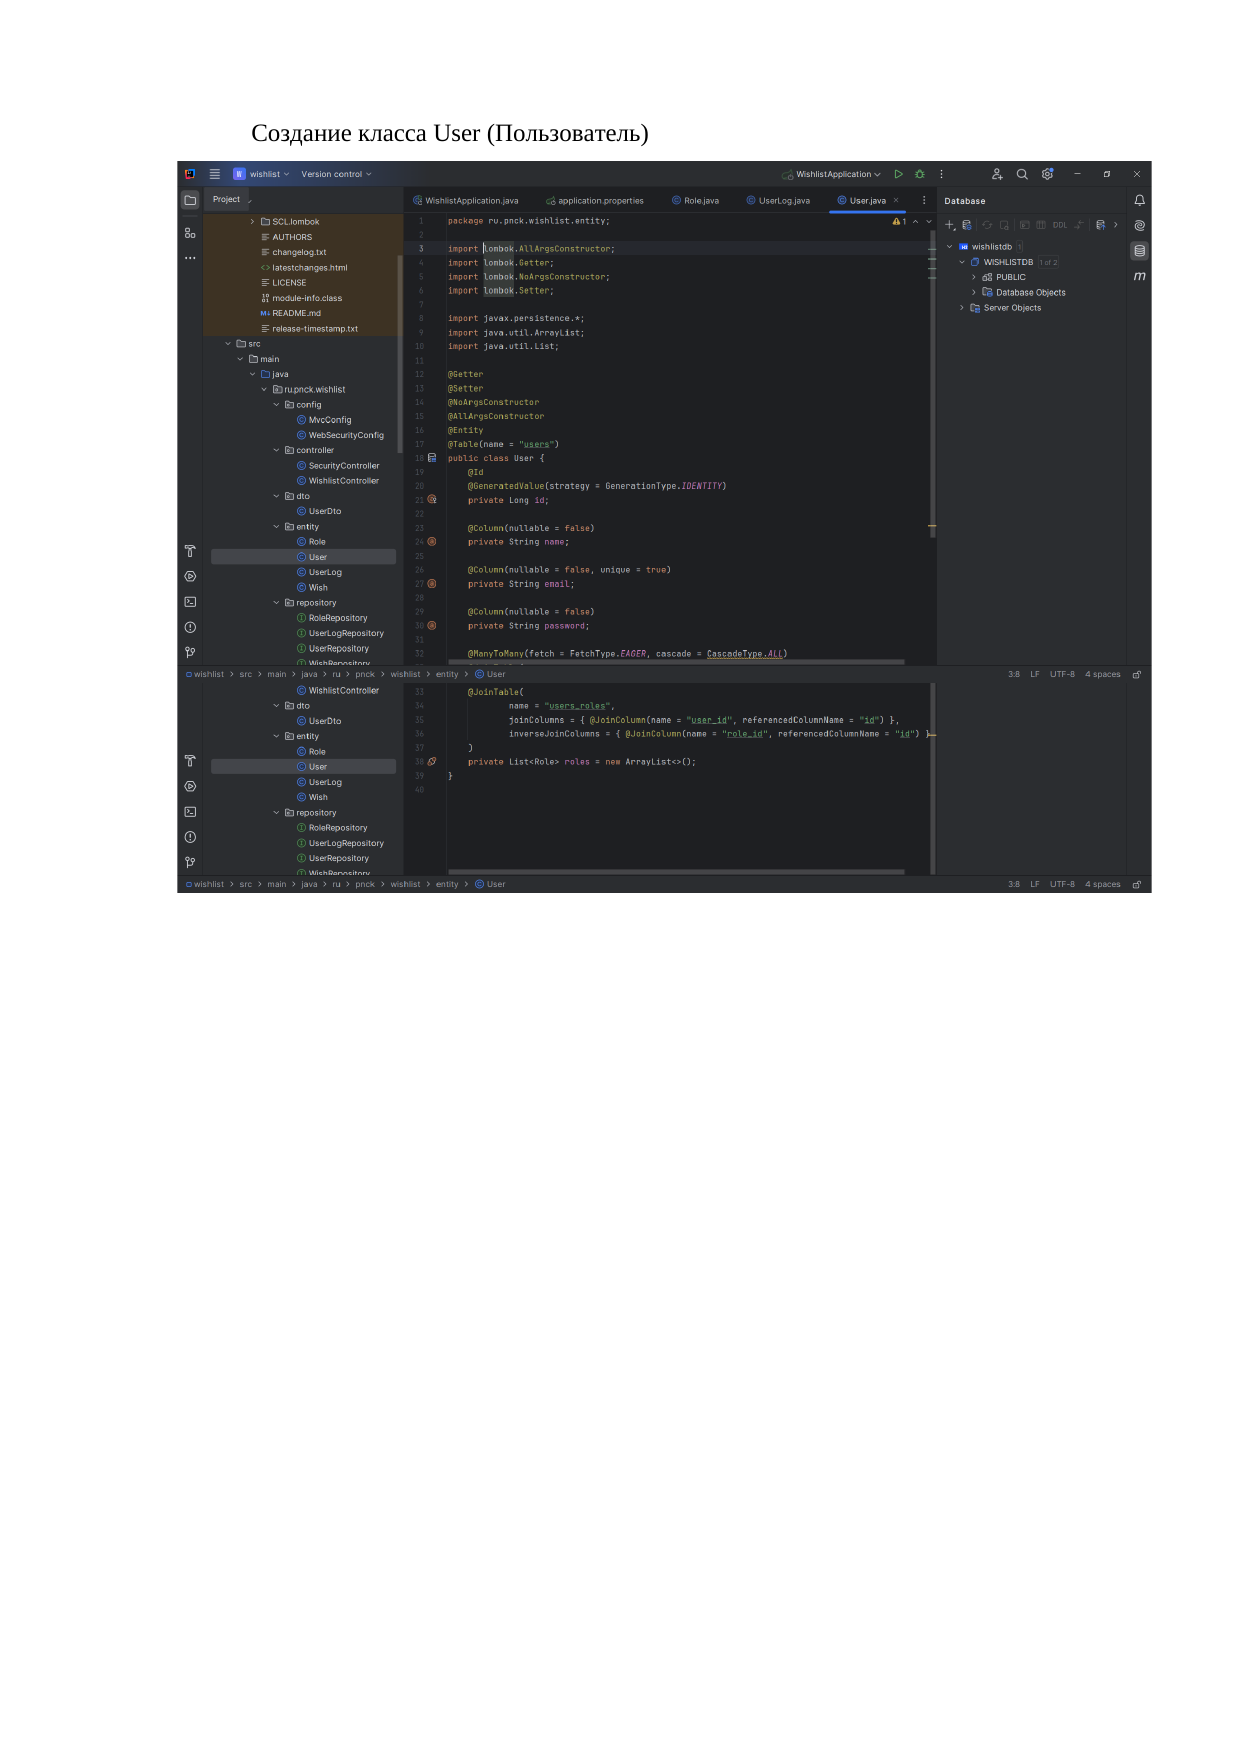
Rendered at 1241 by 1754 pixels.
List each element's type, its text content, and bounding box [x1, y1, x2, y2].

text Создание класса User (Пользователь) [177, 118, 1152, 147]
picture [177, 161, 1152, 893]
